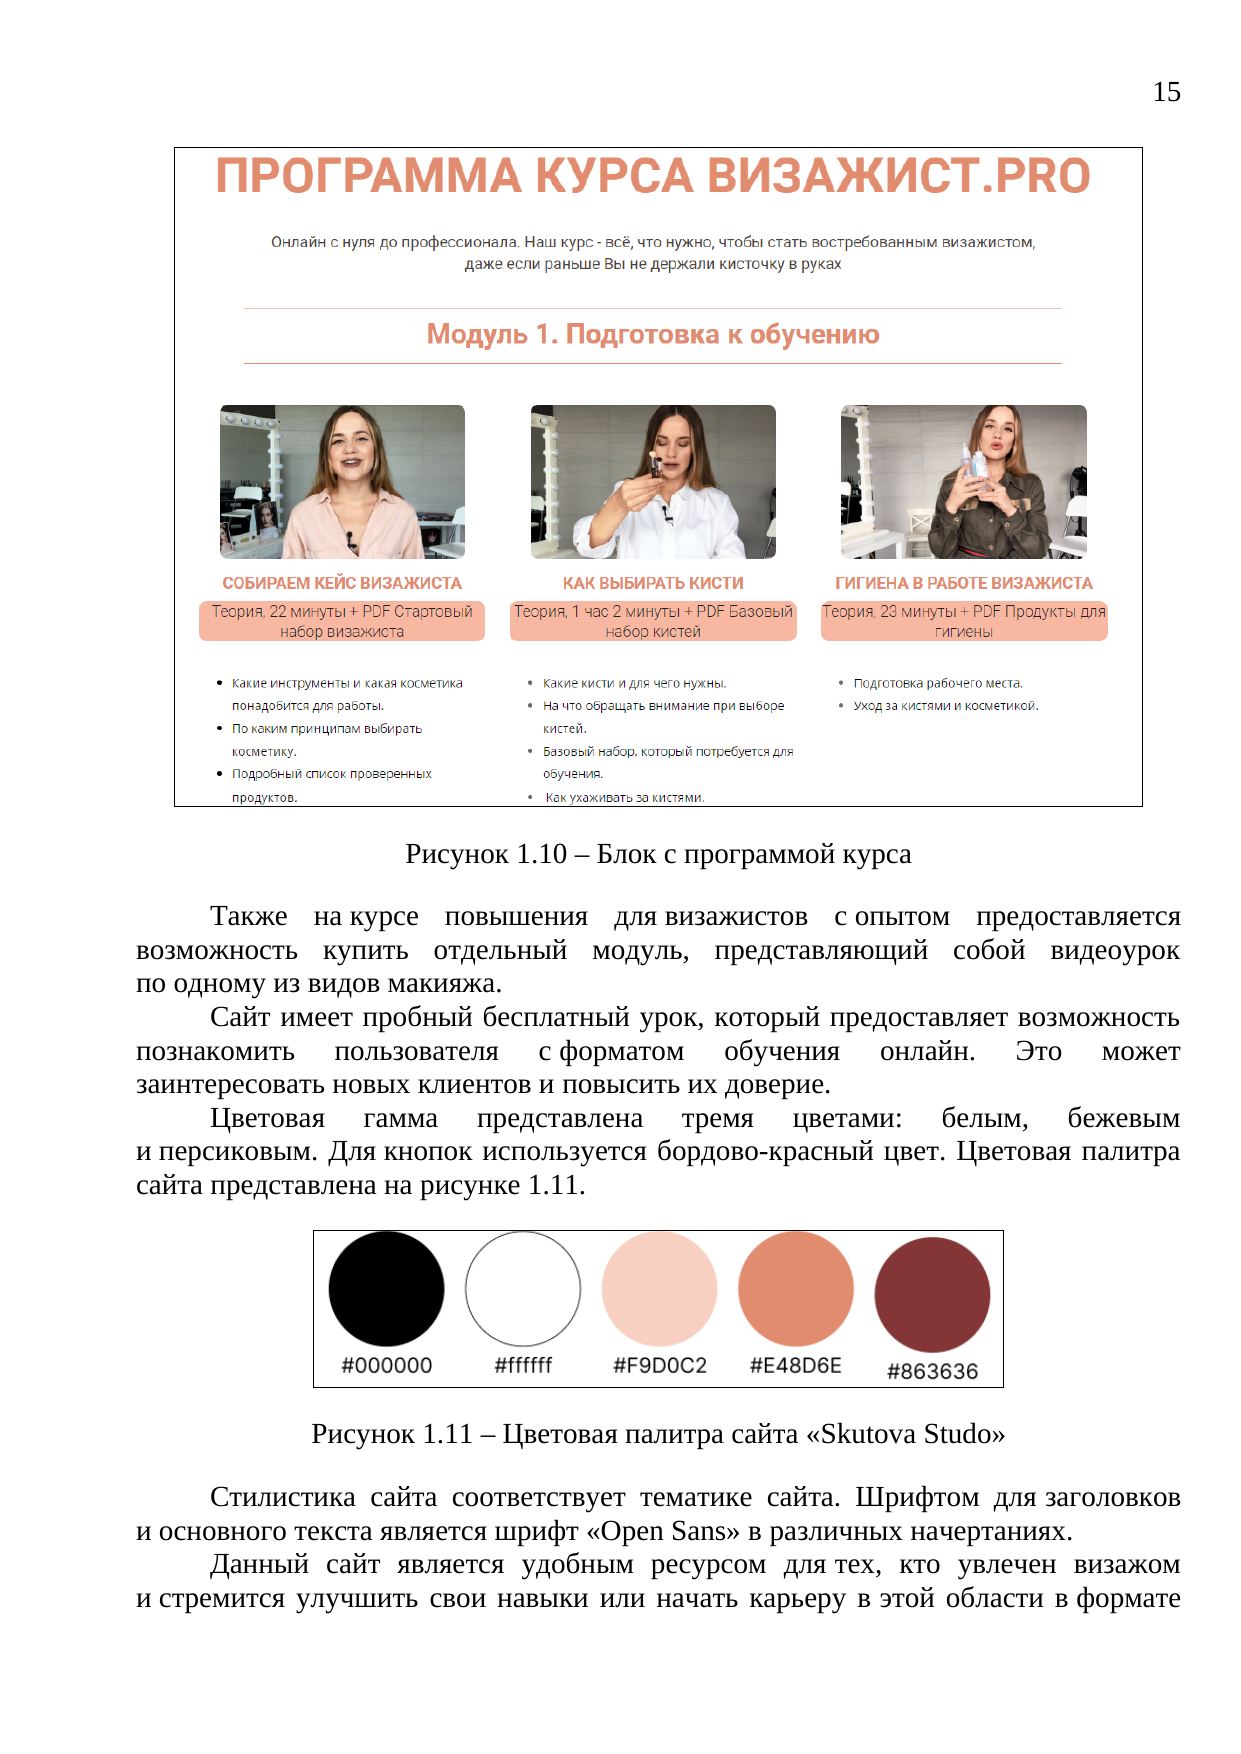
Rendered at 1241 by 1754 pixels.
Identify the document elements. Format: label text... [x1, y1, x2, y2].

text Рисунок 1.10 – Блок с программой курса [136, 836, 1181, 869]
text Сайт имеет пробный бесплатный урок, который предоставляет возможность познакомить пользователя с форматом обучения онлайн. Это может заинтересовать новых клиентов и повысить их доверие. [136, 999, 1181, 1100]
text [136, 1546, 1181, 1613]
text Цветовая гамма представлена тремя цветами: белым, бежевым и персиковым. Для кнопок используется бордово-красный цвет. Цветовая палитра сайта представлена на рисунке 1.11. [136, 1100, 1181, 1200]
text Также на курсе повышения для визажистов с опытом предоставляется возможность купить отдельный модуль, представляющий собой видеоурок по одному из видов макияжа. [136, 898, 1181, 999]
picture [314, 1231, 1003, 1387]
text Рисунок 1.11 – Цветовая палитра сайта «Skutova Studo» [136, 1416, 1181, 1450]
text Стилистика сайта соответствует тематике сайта. Шрифтом для заголовков и основного текста является шрифт «Open Sans» в различных начертаниях. [136, 1479, 1181, 1546]
picture [175, 148, 1142, 806]
